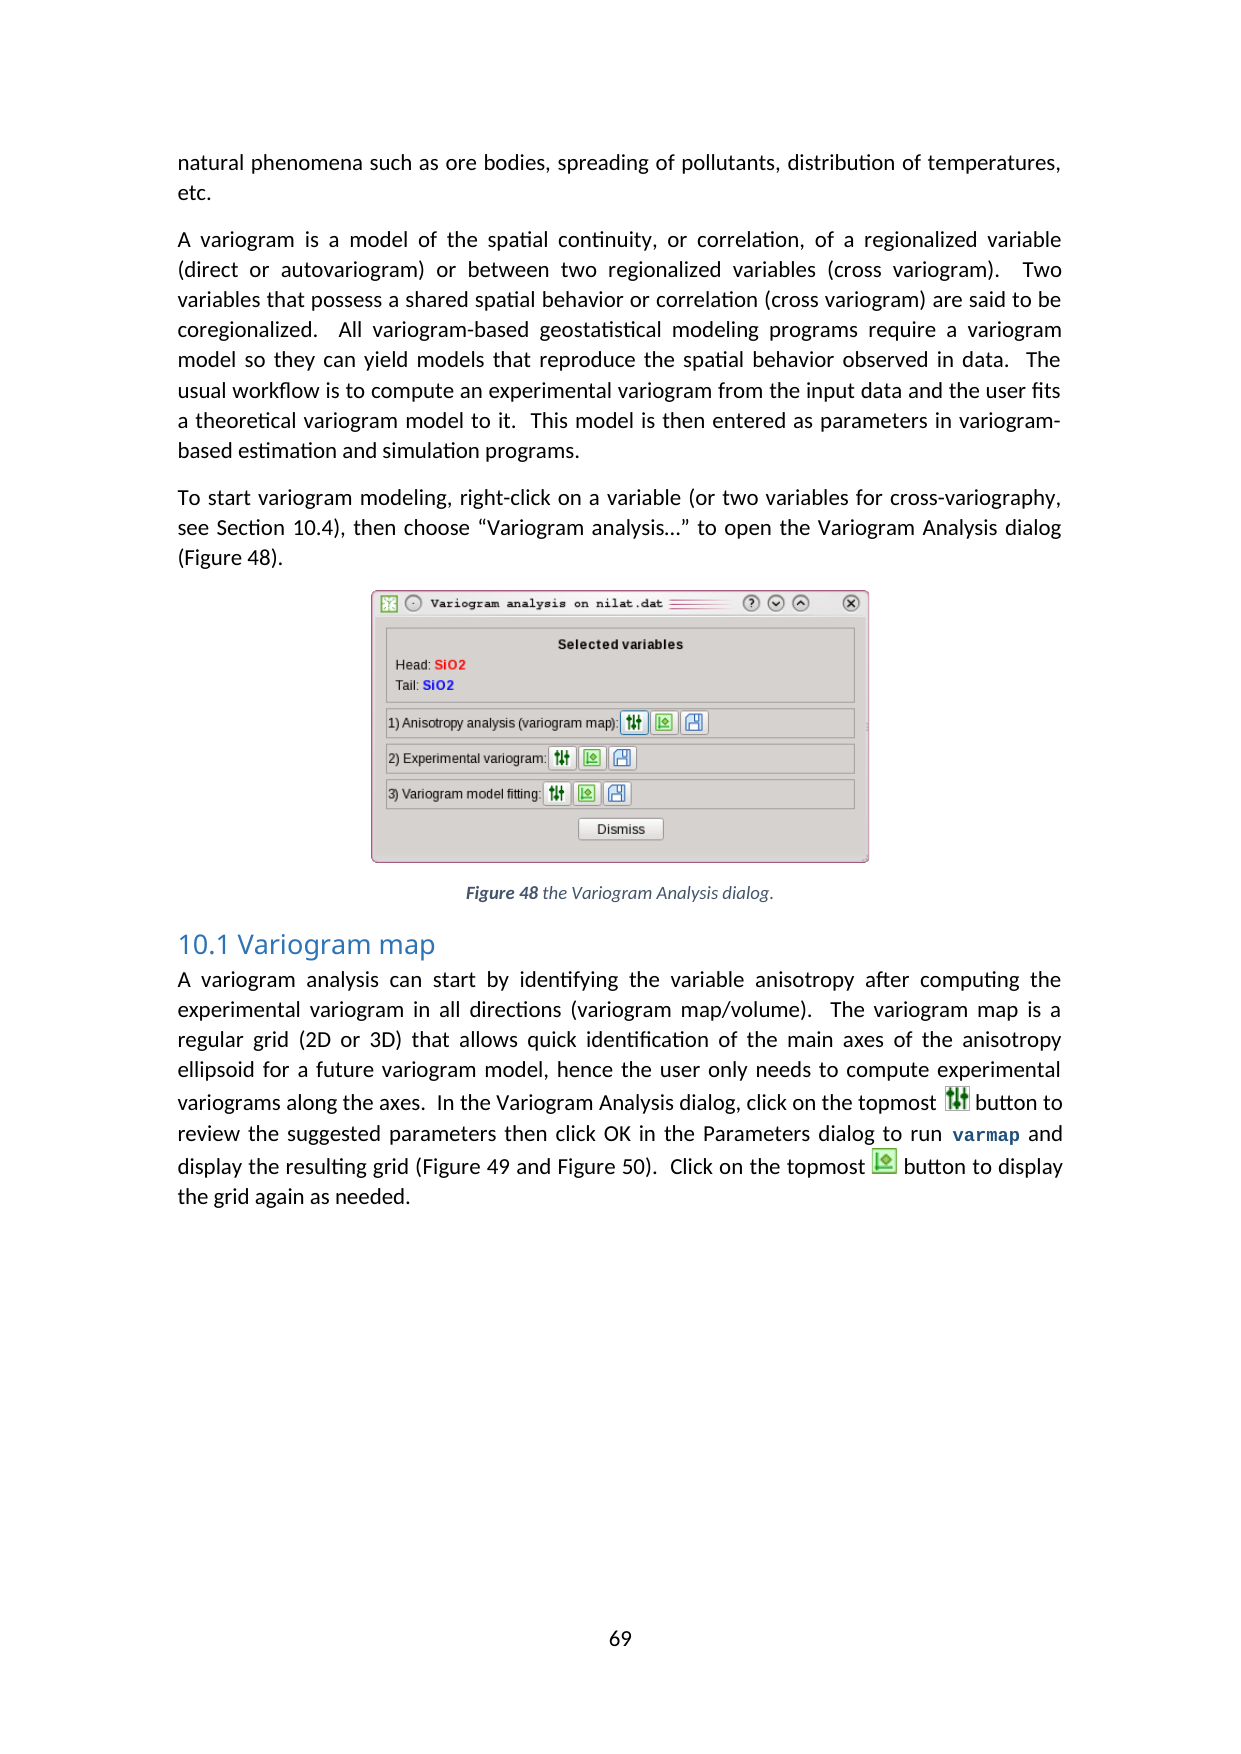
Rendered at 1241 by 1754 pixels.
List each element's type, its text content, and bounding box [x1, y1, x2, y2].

picture [371, 590, 870, 863]
picture [871, 1148, 898, 1174]
text A variogram analysis can start by identifying the variable anisotropy after computing the experimental variogram in all directions (variogram map/volume). The variogram map is a regular grid (2D or 3D) that allows quick identification of the main axes of the anisotropy ellipsoid for a future variogram model, hence the user only needs to compute experimental variograms along the axes. In the Variogram Analysis dialog, click on the topmost button to review the suggested parameters then click OK in the Parameters dialog to run varmap and display the resulting grid (Figure 46 and Figure 47). Click on the topmost button to display the grid again as needed. [177, 965, 1063, 1210]
text To start variogram modeling, right-click on a variable (or two variables for cross-variography, see Section 10.4), then choose “Variogram analysis…” to open the Variogram Analysis dialog (Figure 45). [177, 483, 1063, 571]
text Figure 48 the Variogram Analysis dialog. [177, 881, 1063, 904]
picture [946, 1087, 969, 1110]
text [177, 148, 1063, 206]
subtitle Variogram map [177, 925, 1063, 962]
text A variogram is a model of the spatial continuity, or correlation, of a regionalized variable (direct or autovariogram) or between two regionalized variables (cross variogram). Two variables that possess a shared spatial behavior or correlation (cross variogram) are said to be coregionalized. All variogram-based geostatistical modeling programs require a variogram model so they can yield models that reproduce the spatial behavior observed in data. The usual workflow is to compute an experimental variogram from the input data and the user fits a theoretical variogram model to it. This model is then entered as parameters in variogram-based estimation and simulation programs. [177, 225, 1063, 464]
